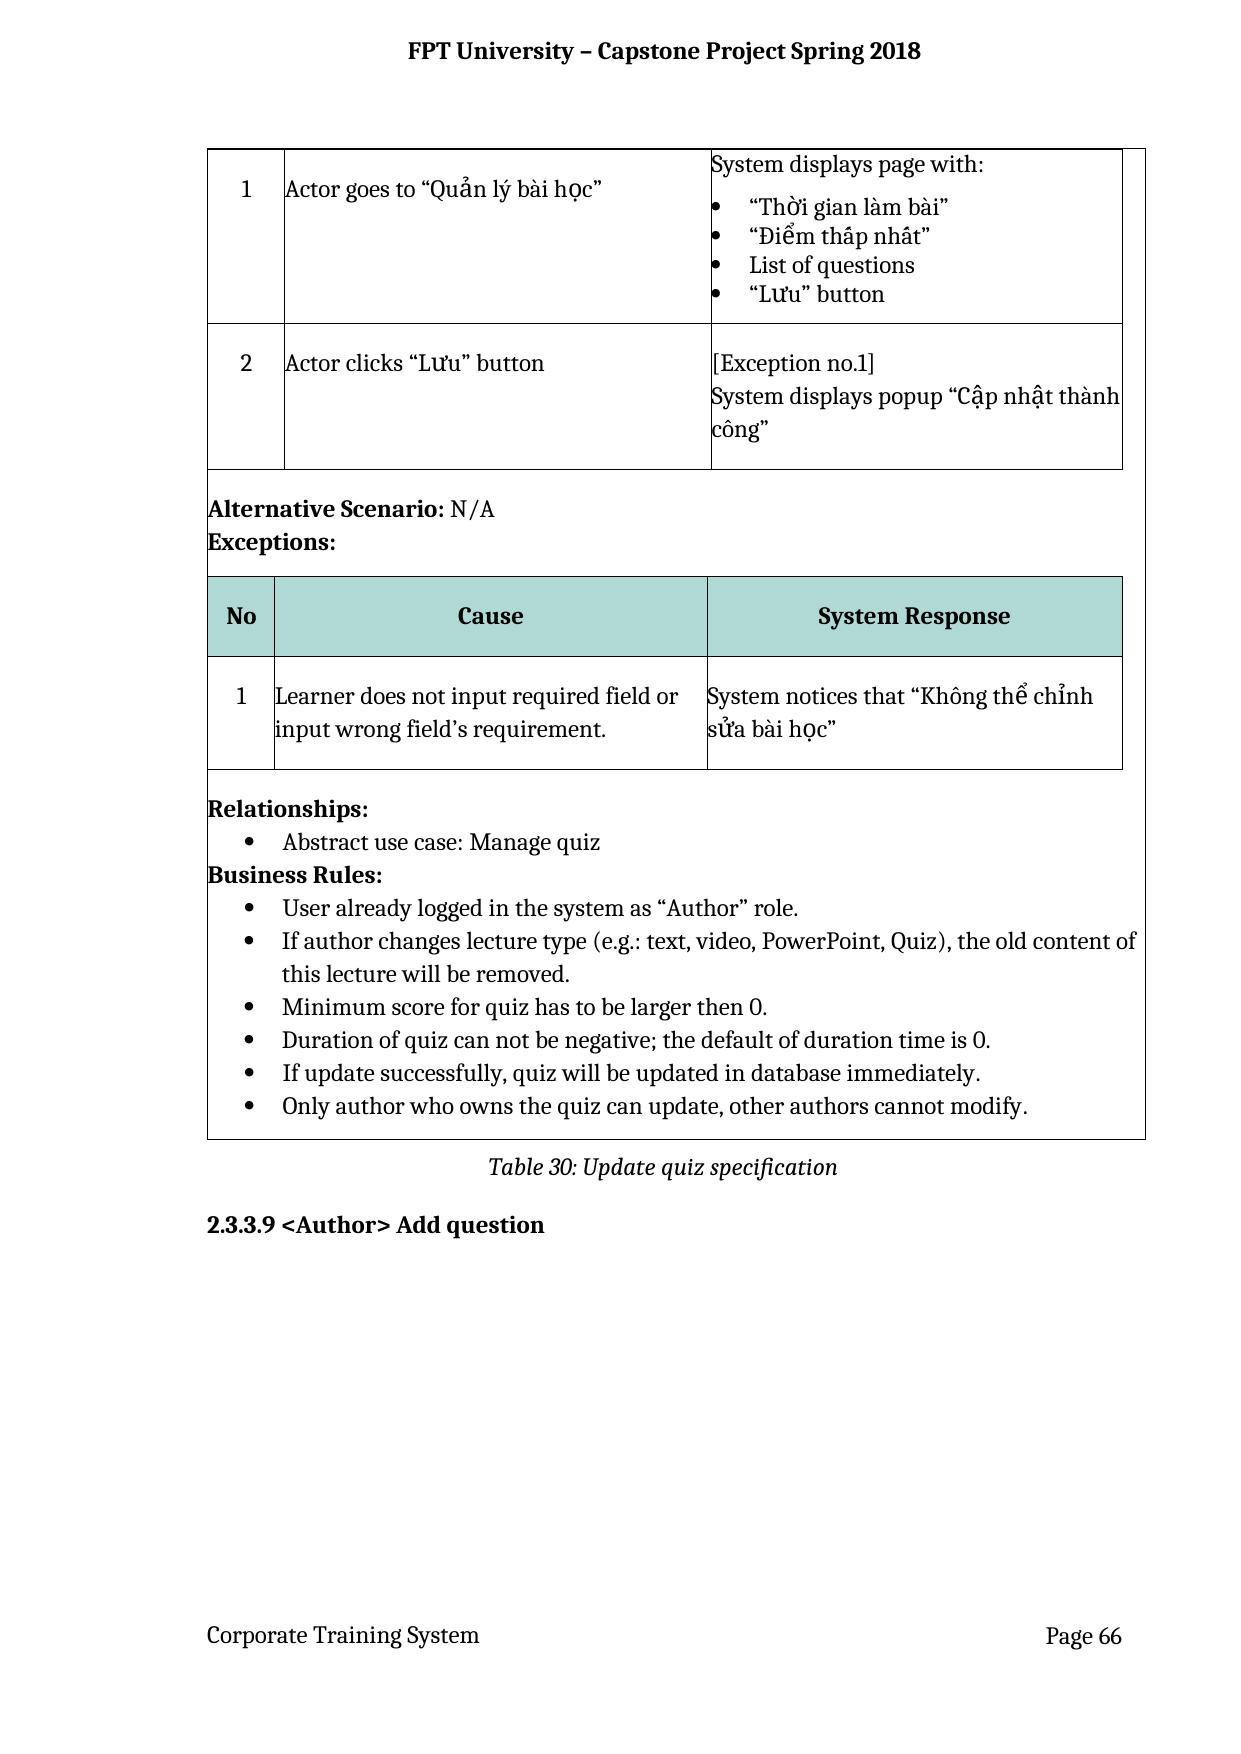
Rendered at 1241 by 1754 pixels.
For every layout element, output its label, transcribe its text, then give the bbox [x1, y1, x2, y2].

text 2.3.3.9 <Author> Add question [207, 1211, 1122, 1240]
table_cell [208, 149, 1145, 1139]
